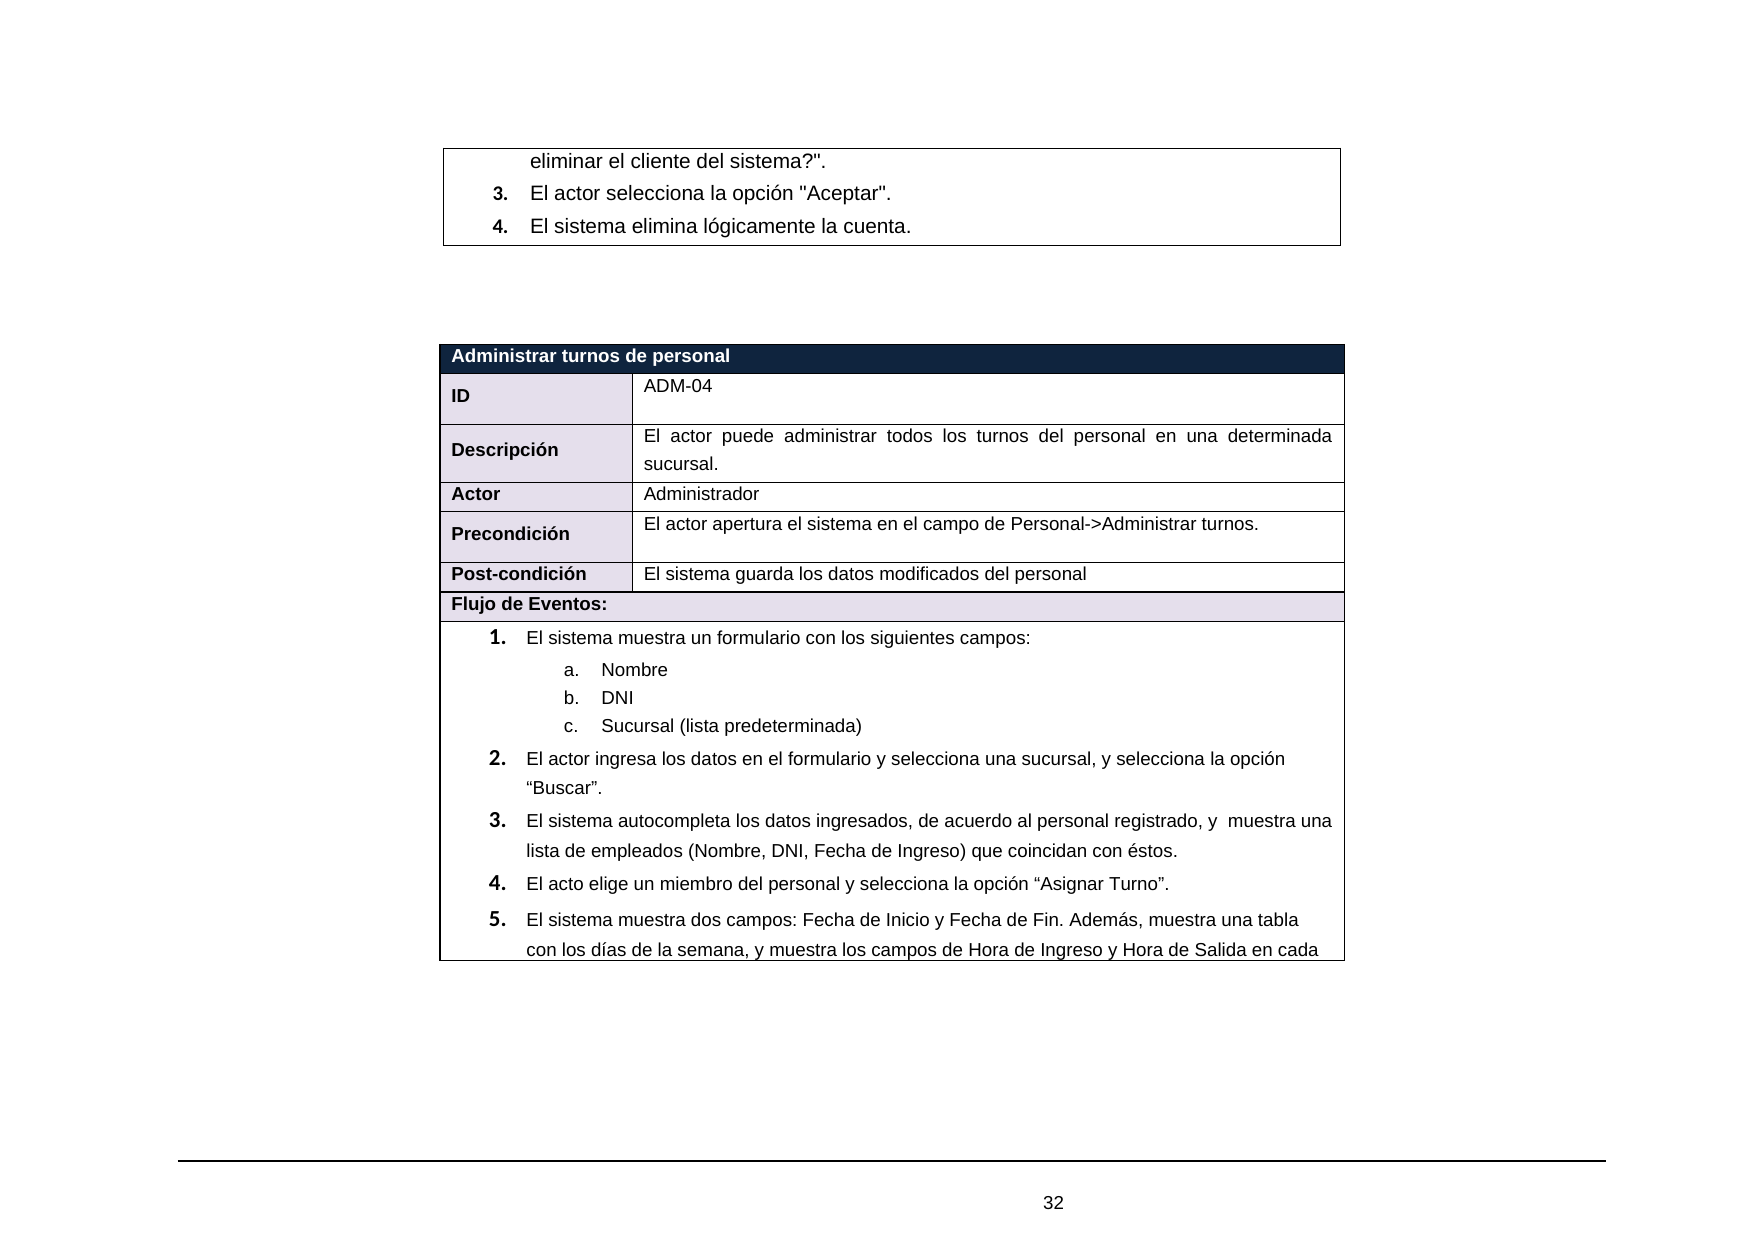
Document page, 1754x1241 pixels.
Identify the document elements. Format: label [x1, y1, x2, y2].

table_cell [441, 622, 1344, 960]
table_cell [633, 483, 1344, 511]
table_cell [633, 425, 1344, 482]
table_header [441, 345, 1344, 373]
table_cell [633, 512, 1344, 562]
table_cell [441, 563, 632, 591]
table_cell [441, 483, 632, 511]
table_cell [633, 563, 1344, 591]
table_cell [441, 593, 1344, 621]
table_cell [444, 149, 1340, 245]
table_cell [633, 374, 1344, 424]
table_cell [441, 512, 632, 562]
table_cell [441, 374, 632, 424]
table_cell [441, 425, 632, 482]
